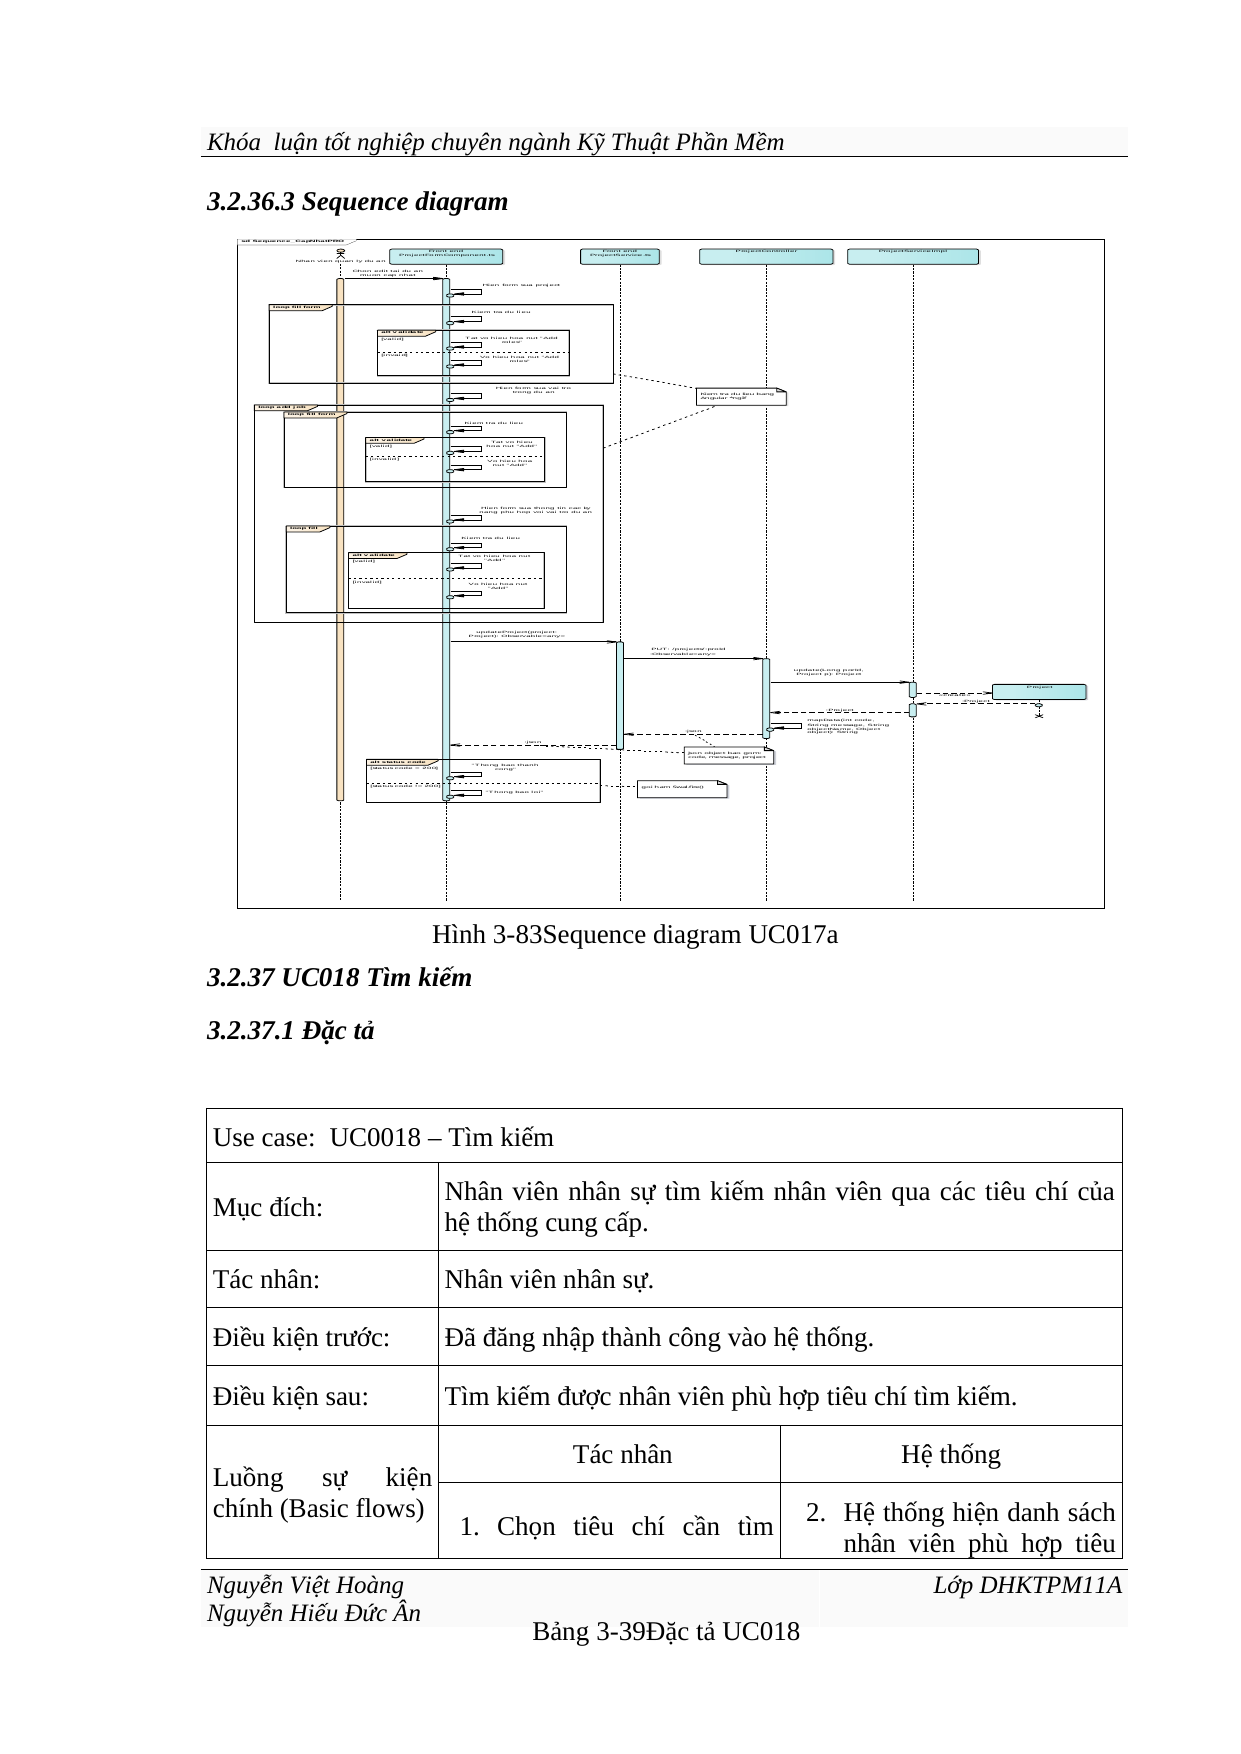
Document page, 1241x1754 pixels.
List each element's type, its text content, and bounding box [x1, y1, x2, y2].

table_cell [781, 1483, 1122, 1558]
table_cell Đã đăng nhập thành công vào hệ thống. [439, 1308, 1122, 1364]
table_cell Nhân viên nhân sự. [439, 1251, 1122, 1307]
table_cell Điều kiện sau: [207, 1366, 438, 1425]
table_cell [439, 1483, 780, 1558]
table_cell Nhân viên nhân sự tìm kiếm nhân viên qua các tiêu chí của hệ thống cung cấp. [439, 1163, 1122, 1250]
subtitle Sequence diagram [207, 185, 1122, 216]
table_header Use case: UC0018 – Tìm kiếm [207, 1109, 1122, 1162]
table_cell Tìm kiếm được nhân viên phù hợp tiêu chí tìm kiếm. [439, 1366, 1122, 1425]
table_cell Luồng sự kiện chính (Basic flows) [207, 1426, 438, 1558]
table_cell Hệ thống [781, 1426, 1122, 1482]
text Bảng 3-39Đặc tả UC018 [532, 1615, 801, 1646]
table_cell Tác nhân [439, 1426, 780, 1482]
table_cell Tác nhân: [207, 1251, 438, 1307]
table_cell Mục đích: [207, 1163, 438, 1250]
subtitle Đặc tả [207, 1014, 1122, 1046]
subtitle UC018 Tìm kiếm [207, 962, 1122, 993]
table_cell Điều kiện trước: [207, 1308, 438, 1364]
